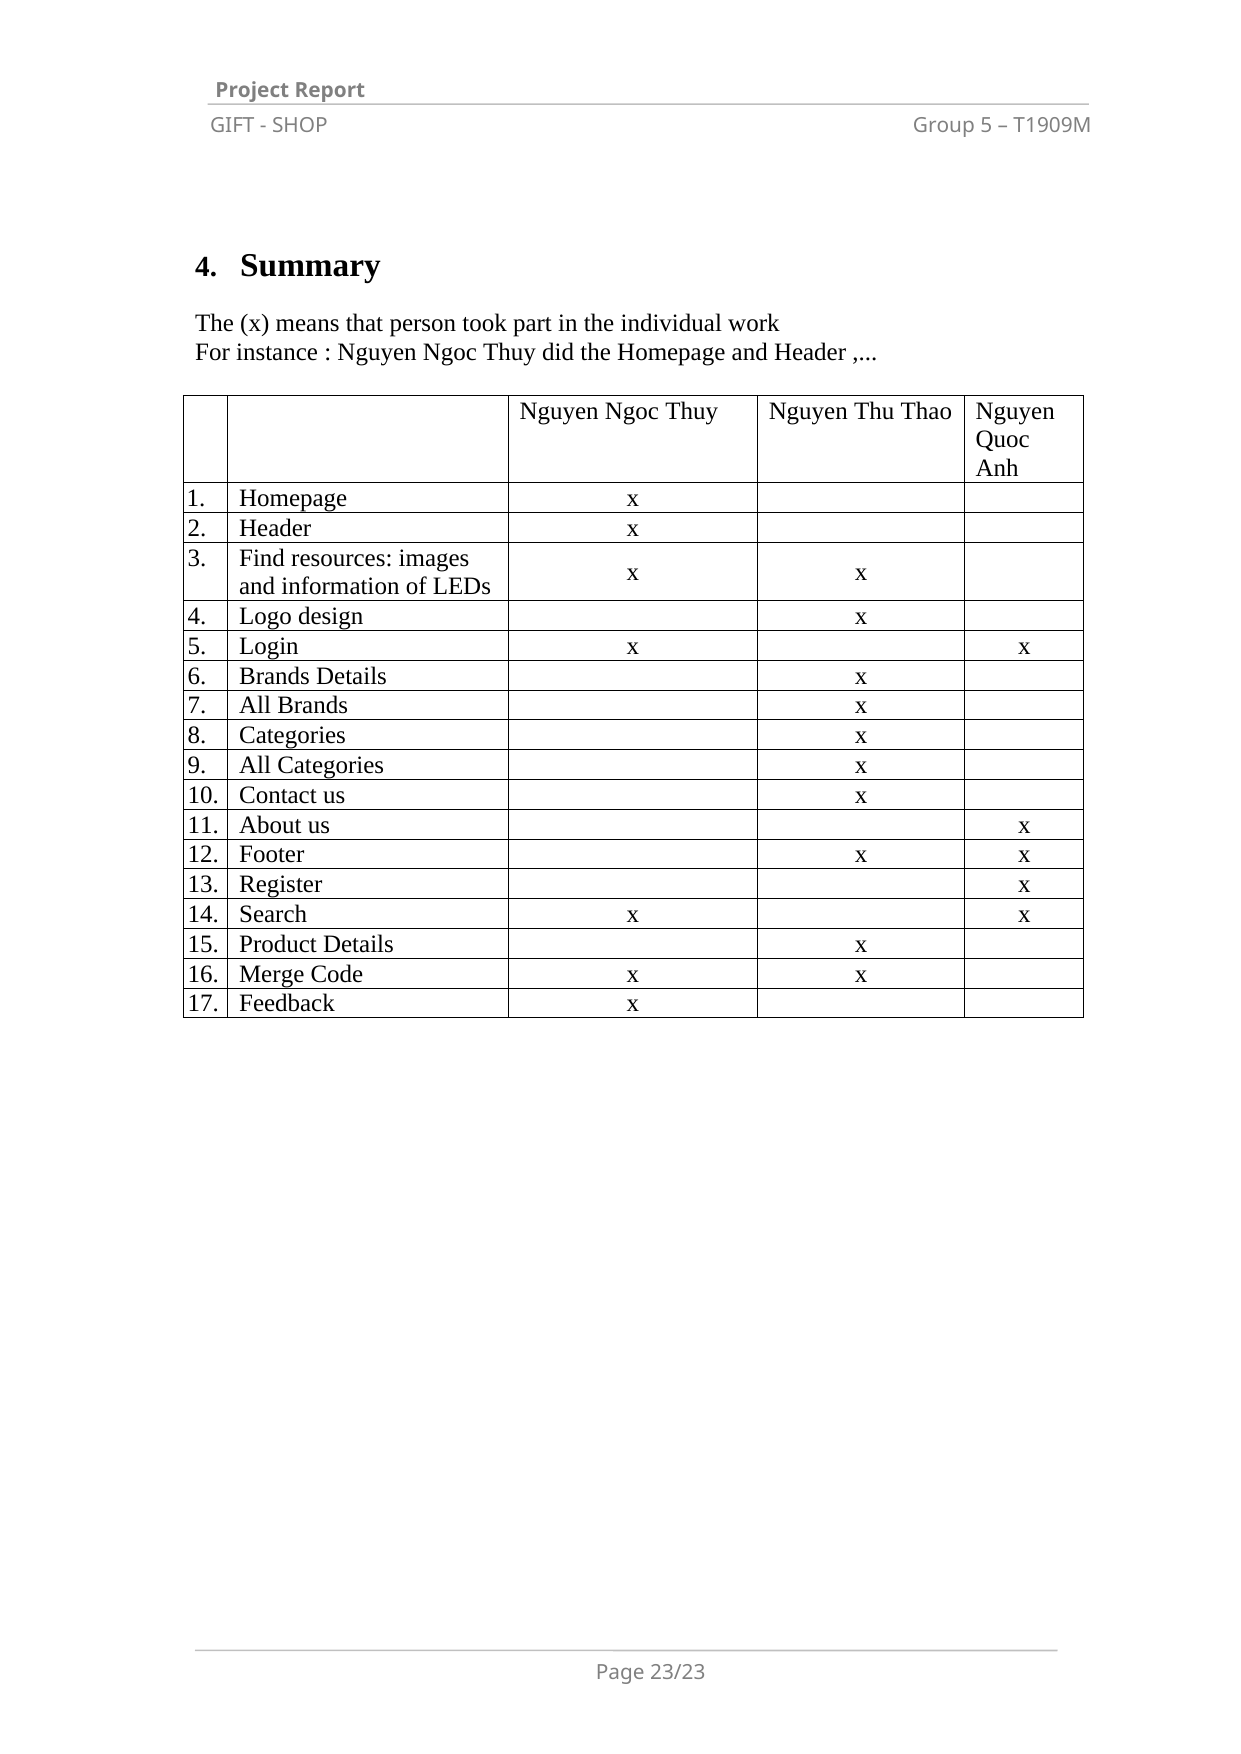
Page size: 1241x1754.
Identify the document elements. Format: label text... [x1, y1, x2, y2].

table_header Nguyen Ngoc Thuy [509, 396, 757, 482]
table_cell Homepage [228, 483, 508, 512]
table_cell [965, 959, 1083, 987]
table_cell x [965, 810, 1083, 838]
table_cell [184, 601, 227, 630]
table_cell [965, 780, 1083, 809]
table_cell [965, 750, 1083, 779]
table_cell [184, 840, 227, 868]
table_cell x [965, 840, 1083, 868]
table_cell x [509, 543, 757, 600]
table_cell [184, 869, 227, 898]
table_cell x [509, 899, 757, 928]
table_cell [758, 483, 964, 512]
table_cell x [509, 959, 757, 987]
table_cell [184, 720, 227, 749]
table_cell [758, 869, 964, 898]
subtitle Summary [195, 245, 1106, 283]
table_cell Merge Code [228, 959, 508, 987]
table_cell [184, 661, 227, 689]
table_cell [184, 929, 227, 958]
table_cell [184, 483, 227, 512]
table_cell [965, 513, 1083, 542]
table_cell Contact us [228, 780, 508, 809]
table_header [184, 396, 227, 482]
table_cell [965, 929, 1083, 958]
table_cell [965, 543, 1083, 600]
table_cell Header [228, 513, 508, 542]
table_cell Find resources: images and information of LEDs [228, 543, 508, 600]
table_cell [184, 959, 227, 987]
table_cell [509, 661, 757, 689]
table_cell [184, 513, 227, 542]
text For instance : Nguyen Ngoc Thuy did the Homepage and Header ,... [195, 337, 1106, 366]
table_cell x [758, 840, 964, 868]
table_cell x [965, 869, 1083, 898]
table_cell x [758, 601, 964, 630]
table_cell Brands Details [228, 661, 508, 689]
table_cell Feedback [228, 989, 508, 1017]
table_cell [965, 691, 1083, 719]
table_cell [509, 840, 757, 868]
table_cell Login [228, 631, 508, 660]
table_cell [965, 989, 1083, 1017]
table_cell x [509, 483, 757, 512]
table_cell x [758, 720, 964, 749]
table_cell [184, 750, 227, 779]
table_cell Categories [228, 720, 508, 749]
table_header [228, 396, 508, 482]
table_cell x [509, 513, 757, 542]
text The (x) means that person took part in the individual work [195, 308, 1106, 337]
table_cell [758, 631, 964, 660]
table_header Nguyen Thu Thao [758, 396, 964, 482]
table_cell x [509, 989, 757, 1017]
table_cell [509, 780, 757, 809]
table_cell [509, 601, 757, 630]
table_cell x [758, 543, 964, 600]
table_cell [965, 601, 1083, 630]
table_header Nguyen Quoc Anh [965, 396, 1083, 482]
table_cell [965, 661, 1083, 689]
table_cell About us [228, 810, 508, 838]
table_cell [184, 780, 227, 809]
table_cell x [965, 631, 1083, 660]
table_cell Register [228, 869, 508, 898]
table_cell [509, 929, 757, 958]
table_cell [509, 810, 757, 838]
table_cell All Brands [228, 691, 508, 719]
table_cell [509, 869, 757, 898]
table_cell Footer [228, 840, 508, 868]
table_cell [184, 989, 227, 1017]
table_cell [509, 720, 757, 749]
table_cell [184, 543, 227, 600]
table_cell Product Details [228, 929, 508, 958]
table_cell All Categories [228, 750, 508, 779]
table_cell [758, 899, 964, 928]
table_cell [184, 899, 227, 928]
table_cell Search [228, 899, 508, 928]
table_cell [184, 810, 227, 838]
table_cell [509, 691, 757, 719]
table_cell [758, 989, 964, 1017]
table_cell [965, 483, 1083, 512]
table_cell [184, 631, 227, 660]
table_cell x [758, 661, 964, 689]
table_cell x [758, 959, 964, 987]
table_cell x [758, 691, 964, 719]
table_cell x [758, 929, 964, 958]
table_cell [509, 750, 757, 779]
table_cell x [758, 780, 964, 809]
table_cell x [965, 899, 1083, 928]
table_cell x [758, 750, 964, 779]
table_cell [184, 691, 227, 719]
table_cell [758, 810, 964, 838]
table_cell Logo design [228, 601, 508, 630]
table_cell [965, 720, 1083, 749]
table_cell [758, 513, 964, 542]
table_cell x [509, 631, 757, 660]
